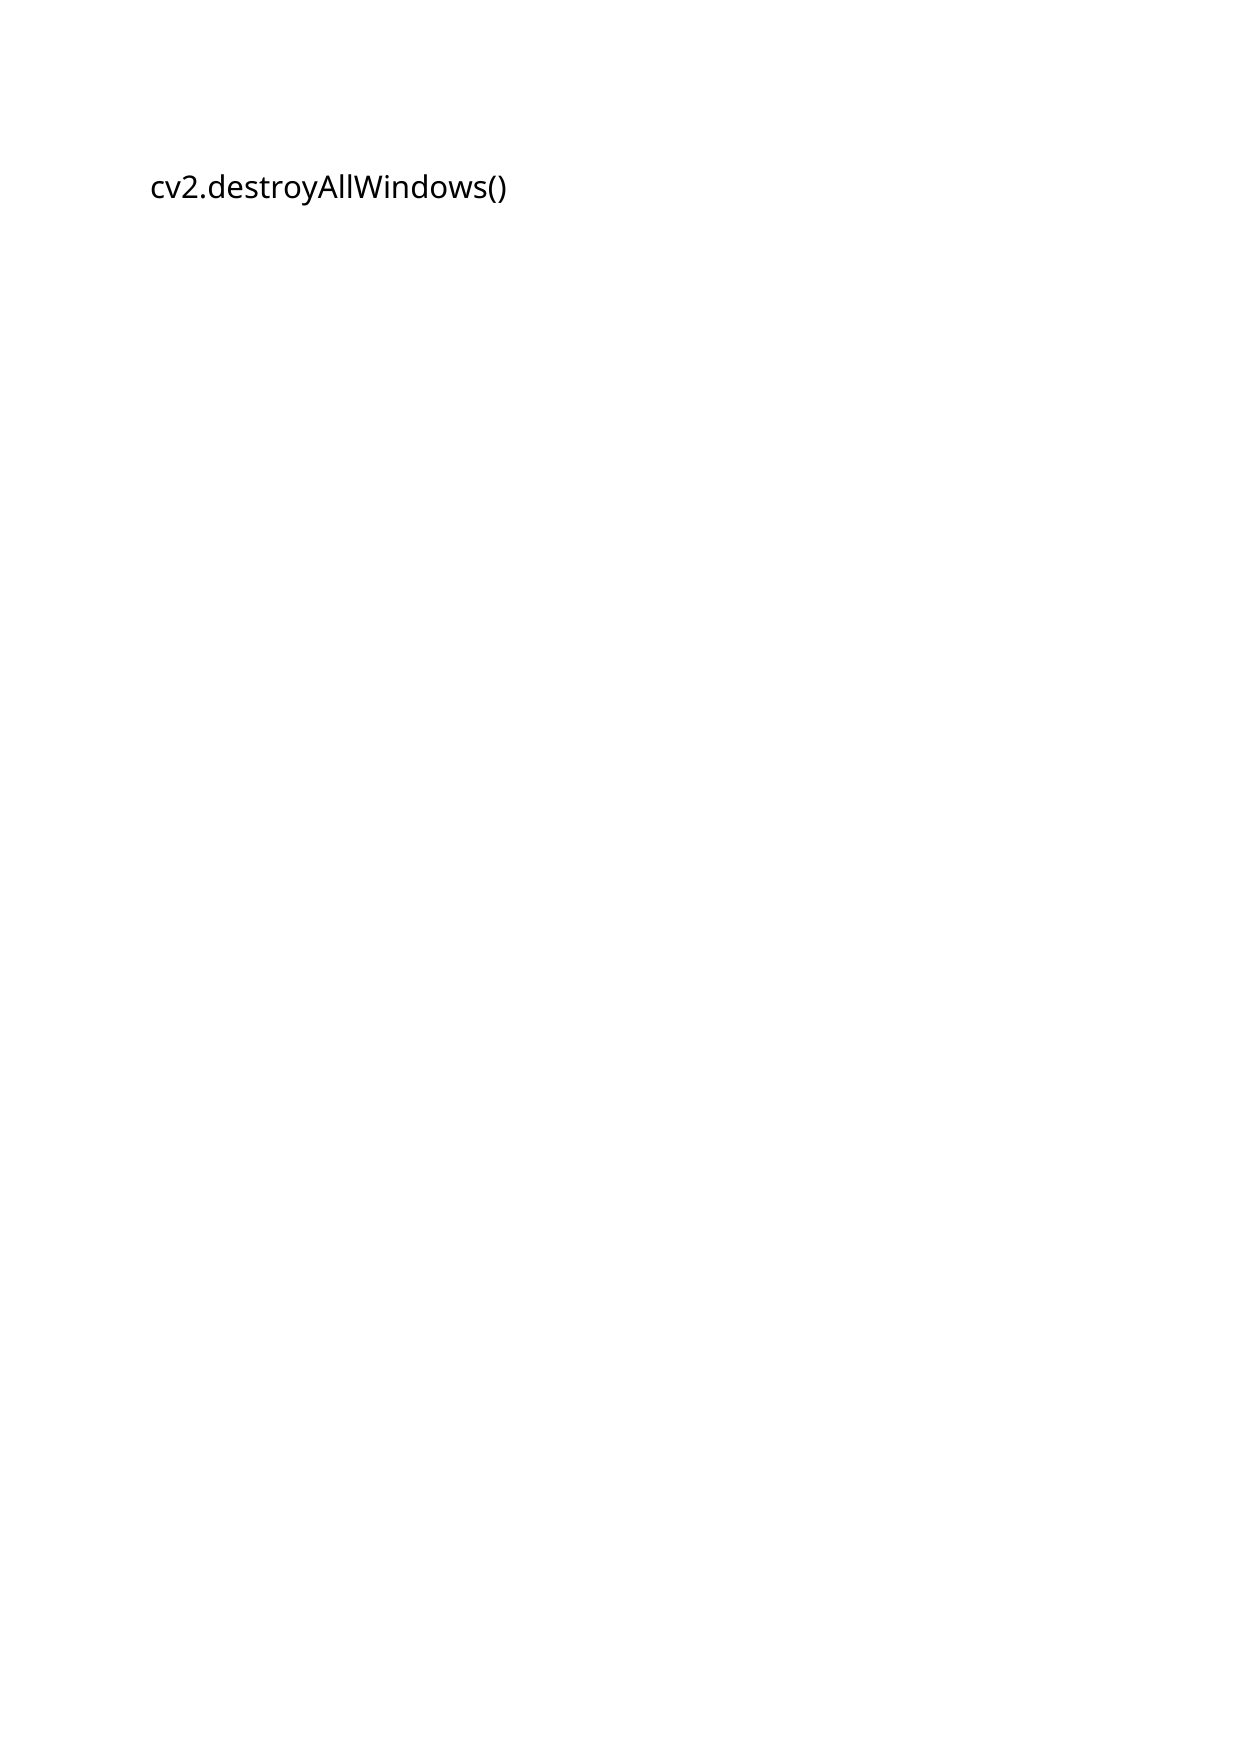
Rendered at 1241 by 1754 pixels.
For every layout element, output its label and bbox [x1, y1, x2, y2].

text [150, 164, 523, 207]
